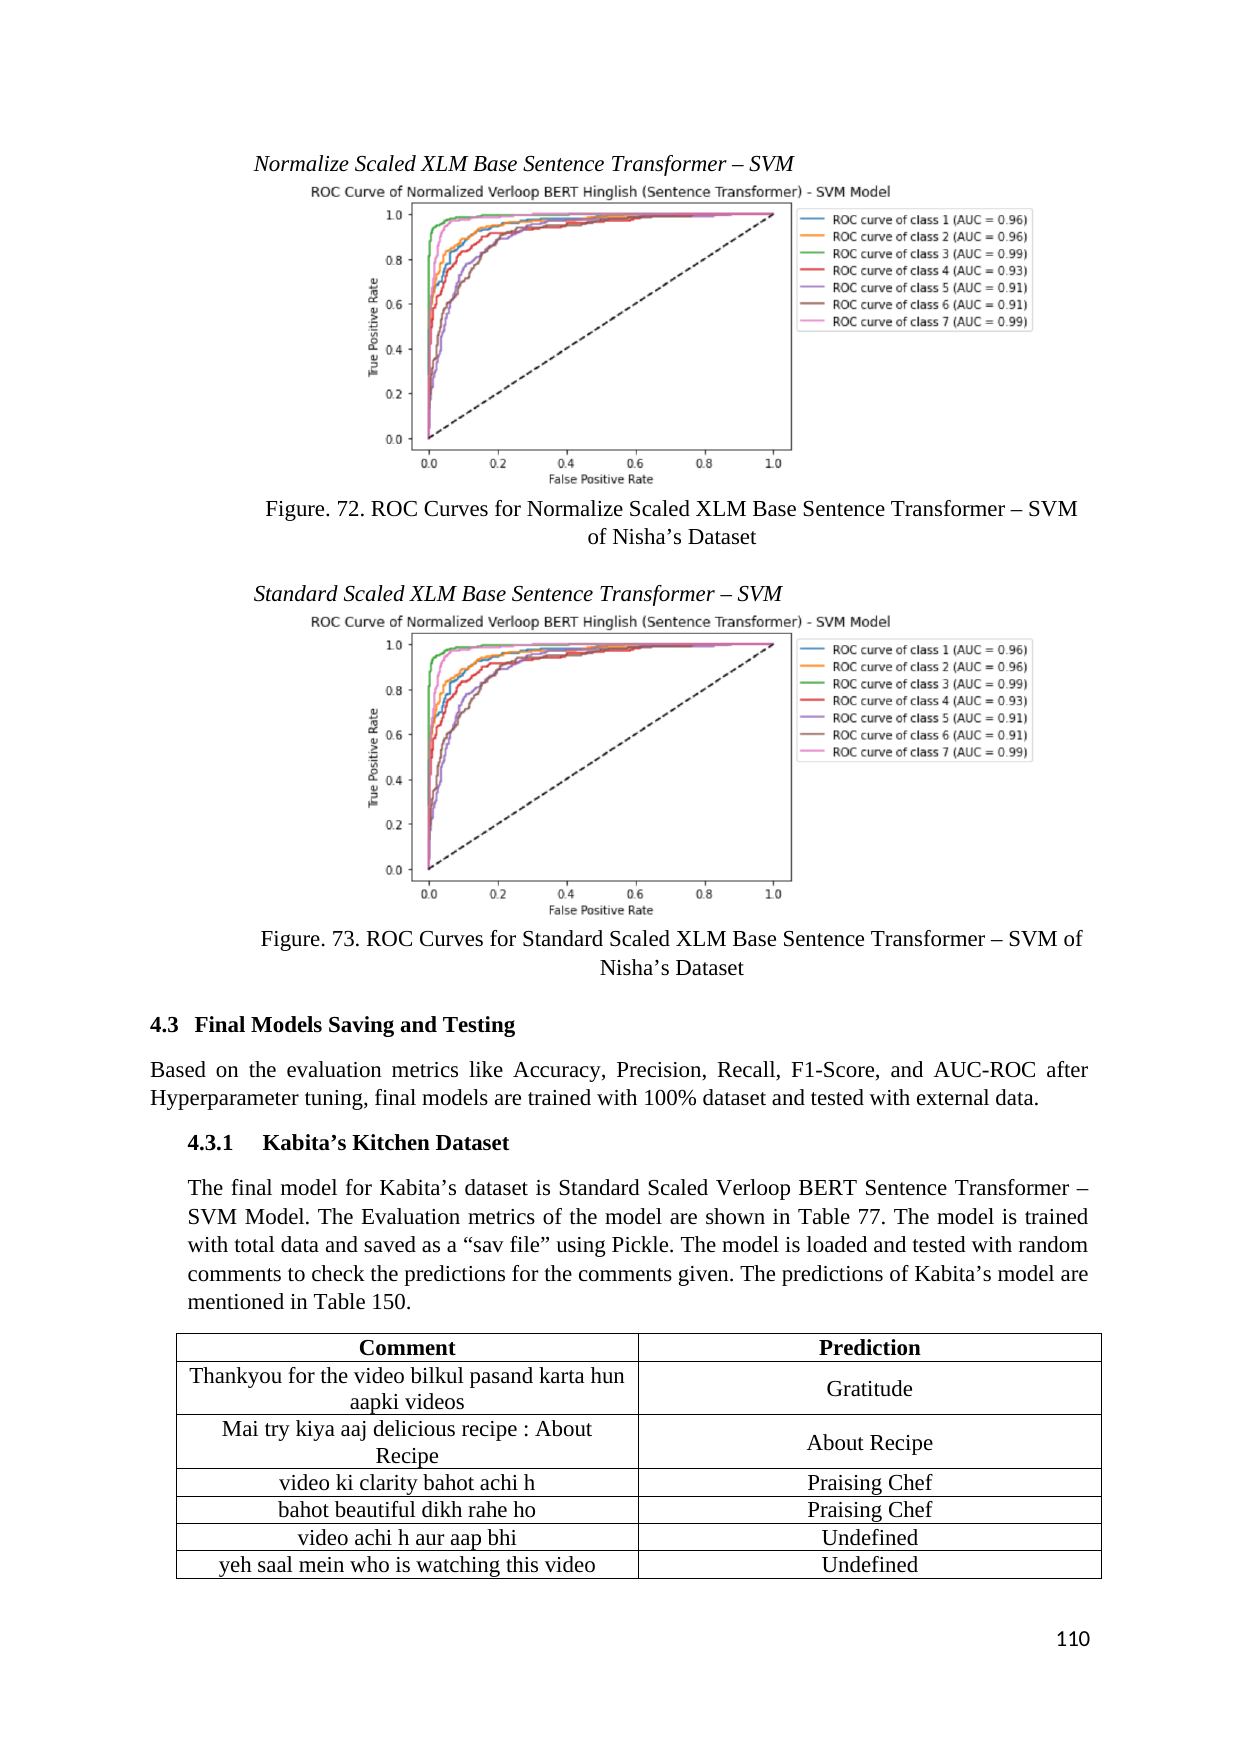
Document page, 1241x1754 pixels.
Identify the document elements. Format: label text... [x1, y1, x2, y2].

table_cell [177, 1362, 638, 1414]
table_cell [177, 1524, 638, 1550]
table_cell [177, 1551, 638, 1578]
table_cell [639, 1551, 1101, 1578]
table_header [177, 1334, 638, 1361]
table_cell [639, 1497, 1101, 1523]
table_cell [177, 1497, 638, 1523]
text The final model for Kabita’s dataset is Standard Scaled Verloop BERT Sentence Transformer – SVM Model. The Evaluation metrics of the model are shown in Table 77. The model is trained with total data and saved as a “sav file” using Pickle. The model is loaded and tested with random comments to check the predictions for the comments given. The predictions of Kabita’s model are mentioned in Table 150. [187, 1174, 1090, 1314]
picture [304, 608, 1040, 924]
list Final Models Saving and Testing [150, 1011, 1090, 1037]
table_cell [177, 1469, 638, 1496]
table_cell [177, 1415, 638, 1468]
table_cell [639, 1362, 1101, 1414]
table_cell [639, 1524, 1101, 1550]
list Normalize Scaled XLM Base Sentence Transformer – SVM [253, 150, 1090, 176]
list Figure. 73. ROC Curves for Standard Scaled XLM Base Sentence Transformer – SVM of Nisha’s Dataset [253, 925, 1090, 980]
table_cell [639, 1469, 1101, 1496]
list Kabita’s Kitchen Dataset [187, 1129, 1090, 1156]
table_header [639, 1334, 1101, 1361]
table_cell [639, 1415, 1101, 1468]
text Based on the evaluation metrics like Accuracy, Precision, Recall, F1-Score, and AUC-ROC after Hyperparameter tuning, final models are trained with 100% dataset and tested with external data. [150, 1056, 1090, 1111]
list Standard Scaled XLM Base Sentence Transformer – SVM [253, 580, 1090, 607]
picture [304, 178, 1040, 493]
list Figure. 72. ROC Curves for Normalize Scaled XLM Base Sentence Transformer – SVM of Nisha’s Dataset [253, 495, 1090, 550]
